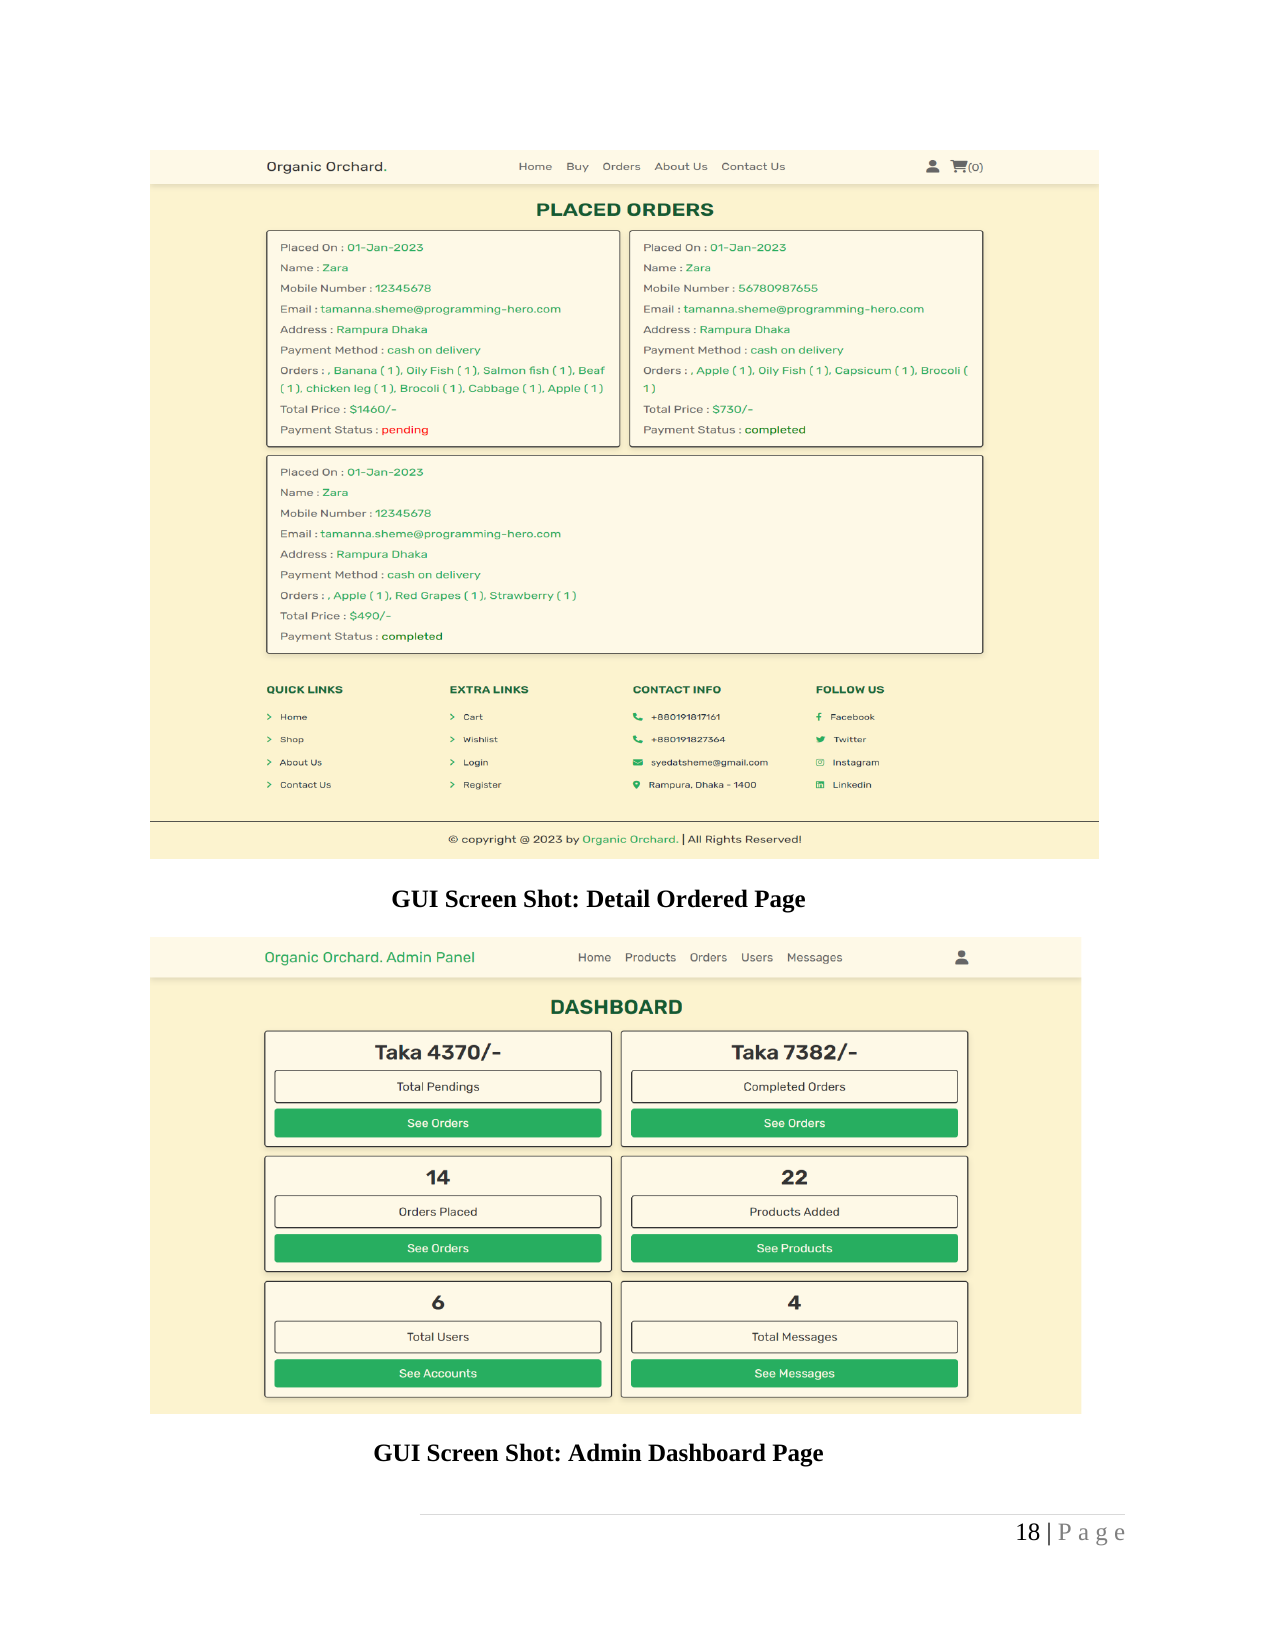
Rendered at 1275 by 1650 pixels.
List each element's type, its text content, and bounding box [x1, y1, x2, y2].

text GUI Screen Shot: Admin Dashboard Page [150, 1438, 1047, 1467]
picture [150, 937, 1082, 1414]
picture [150, 150, 1099, 859]
text GUI Screen Shot: Detail Ordered Page [150, 884, 1047, 912]
